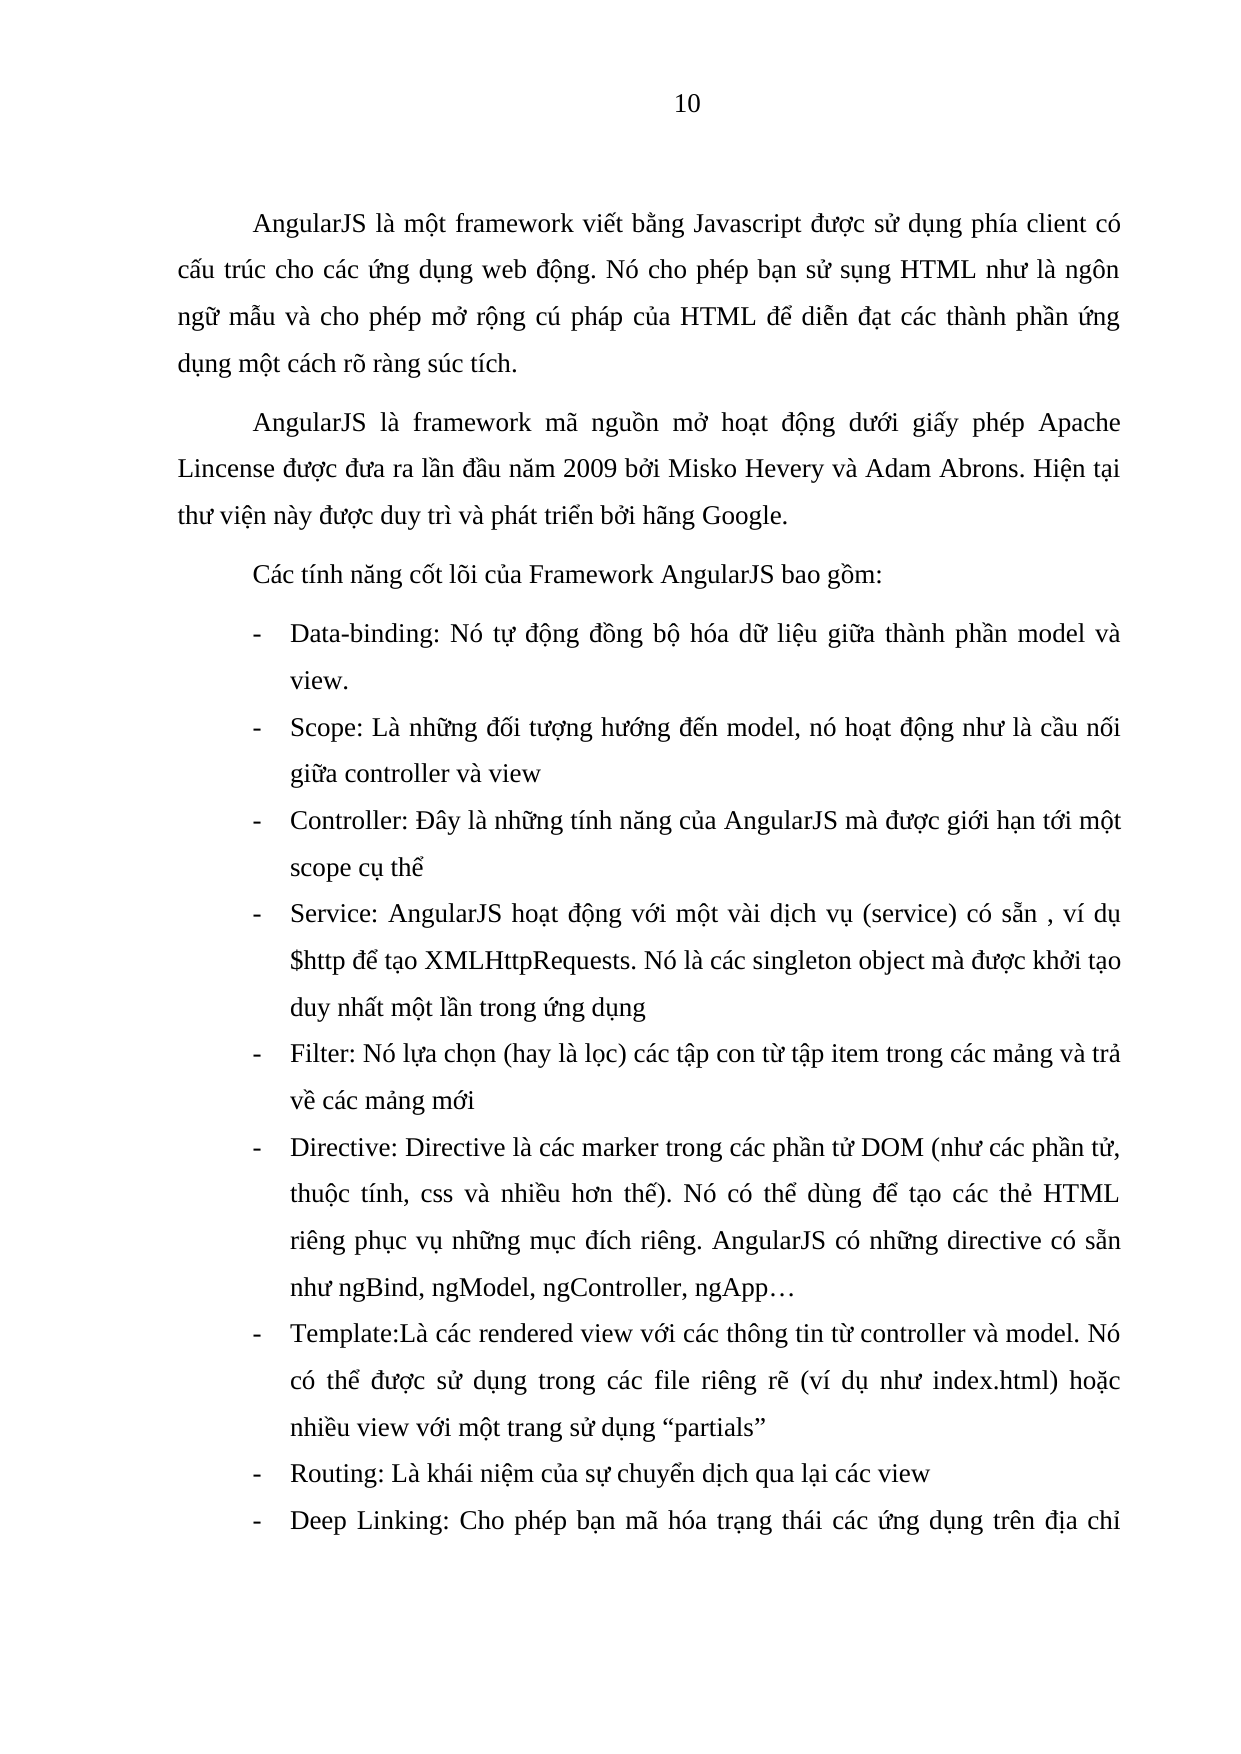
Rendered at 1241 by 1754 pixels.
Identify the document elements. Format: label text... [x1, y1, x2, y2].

list Directive: Directive là các marker trong các phần tử DOM (như các phần tử, thuộc tính, css và nhiều hơn thế). Nó có thể dùng để tạo các thẻ HTML riêng phục vụ những mục đích riêng. AngularJS có những directive có sẵn như ngBind, ngModel, ngController, ngApp… [252, 1131, 1122, 1302]
list Scope: Là những đối tượng hướng đến model, nó hoạt động như là cầu nối giữa controller và view [252, 711, 1122, 789]
list Controller: Đây là những tính năng của AngularJS mà được giới hạn tới một scope cụ thể [252, 804, 1122, 882]
list Data-binding: Nó tự động đồng bộ hóa dữ liệu giữa thành phần model và view. [252, 618, 1122, 695]
text AngularJS là framework mã nguồn mở hoạt động dưới giấy phép Apache Lincense được đưa ra lần đầu năm 2009 bởi Misko Hevery và Adam Abrons. Hiện tại thư viện này được duy trì và phát triển bởi hãng Google. [177, 406, 1122, 530]
list Service: AngularJS hoạt động với một vài dịch vụ (service) có sẵn , ví dụ $http để tạo XMLHttpRequests. Nó là các singleton object mà được khởi tạo duy nhất một lần trong ứng dụng [252, 898, 1122, 1022]
text Các tính năng cốt lõi của Framework AngularJS bao gồm: [177, 558, 1122, 589]
list Template:Là các rendered view với các thông tin từ controller và model. Nó có thể được sử dụng trong các file riêng rẽ (ví dụ như index.html) hoặc nhiều view với một trang sử dụng “partials” [252, 1318, 1122, 1442]
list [252, 1504, 1122, 1535]
text AngularJS là một framework viết bằng Javascript được sử dụng phía client có cấu trúc cho các ứng dụng web động. Nó cho phép bạn sử sụng HTML như là ngôn ngữ mẫu và cho phép mở rộng cú pháp của HTML để diễn đạt các thành phần ứng dụng một cách rõ ràng súc tích. [177, 207, 1122, 378]
list Routing: Là khái niệm của sự chuyển dịch qua lại các view [252, 1458, 1122, 1489]
list Filter: Nó lựa chọn (hay là lọc) các tập con từ tập item trong các mảng và trả về các mảng mới [252, 1038, 1122, 1115]
